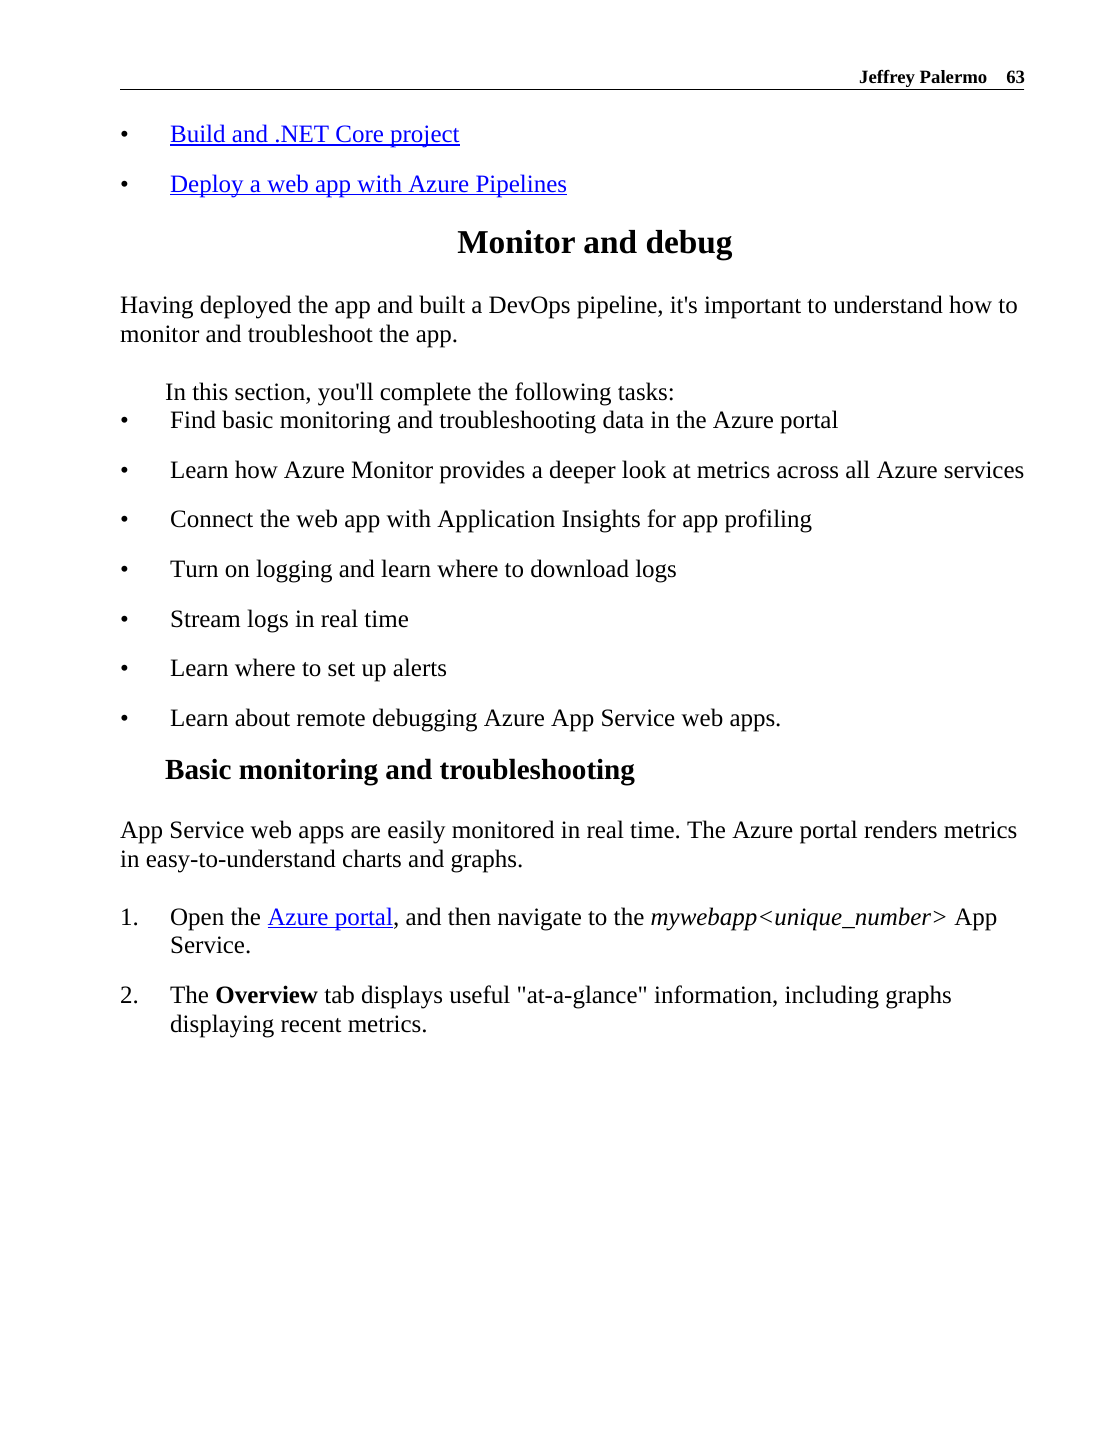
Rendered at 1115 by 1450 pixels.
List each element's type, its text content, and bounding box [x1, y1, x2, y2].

text In this section, you'll complete the following tasks: [120, 377, 1024, 405]
list Turn on logging and learn where to download logs [120, 554, 1024, 583]
subtitle Monitor and debug [120, 222, 1024, 261]
list Build and .NET Core project [120, 119, 1024, 148]
list Open the Azure portal, and then navigate to the mywebapp<unique_number> App Service. [120, 902, 1024, 959]
list Deploy a web app with Azure Pipelines [120, 169, 1024, 197]
list Learn about remote debugging Azure App Service web apps. [120, 703, 1024, 732]
list Find basic monitoring and troubleshooting data in the Azure portal [120, 405, 1024, 434]
list Connect the web app with Application Insights for app profiling [120, 504, 1024, 533]
subtitle Basic monitoring and troubleshooting [120, 752, 1024, 786]
text Having deployed the app and built a DevOps pipeline, it's important to understand how to monitor and troubleshoot the app. [120, 290, 1024, 347]
list Learn where to set up alerts [120, 653, 1024, 682]
list Learn how Azure Monitor provides a deeper look at metrics across all Azure services [120, 455, 1024, 484]
text App Service web apps are easily monitored in real time. The Azure portal renders metrics in easy-to-understand charts and graphs. [120, 815, 1024, 873]
list Stream logs in real time [120, 604, 1024, 632]
list The Overview tab displays useful "at-a-glance" information, including graphs displaying recent metrics. [120, 980, 1024, 1038]
